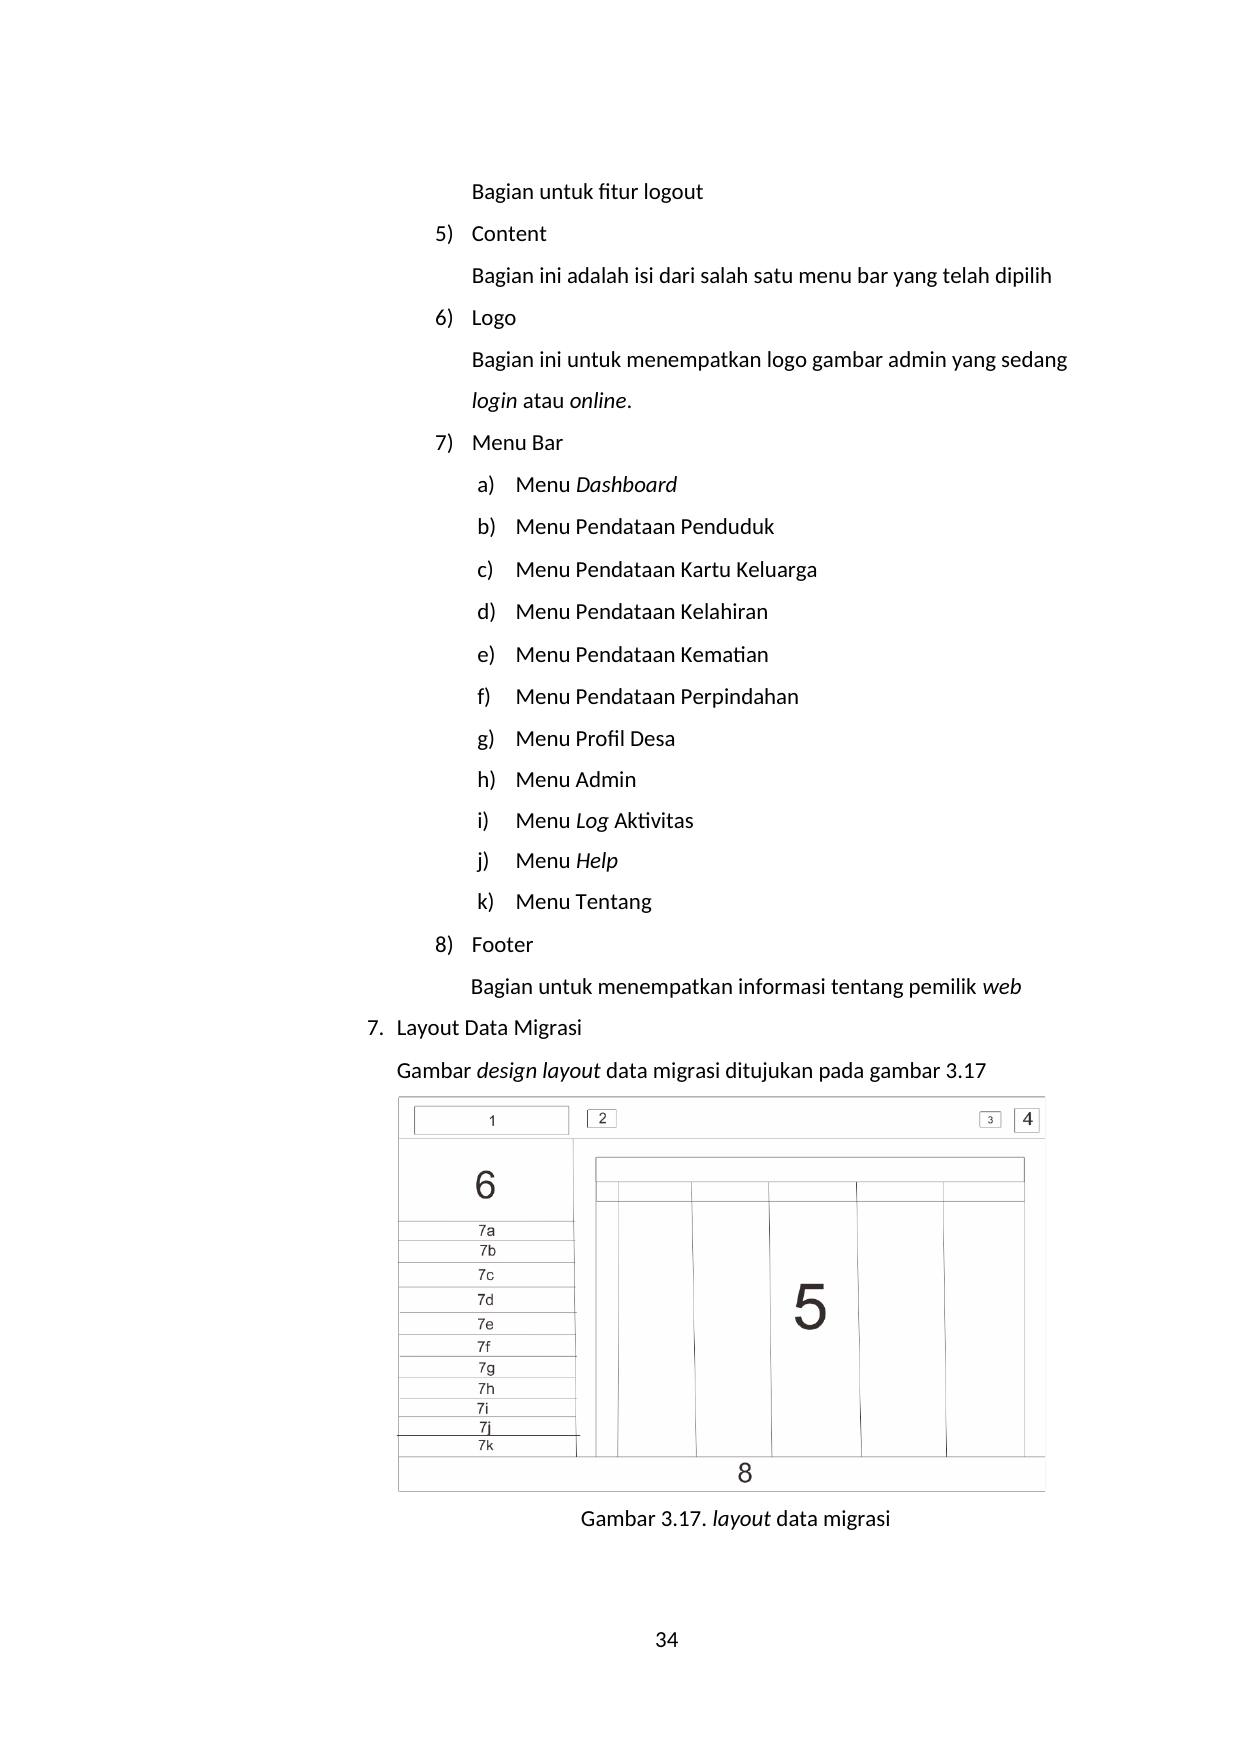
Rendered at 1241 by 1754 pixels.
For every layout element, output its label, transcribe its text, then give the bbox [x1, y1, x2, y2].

list Menu Dashboard [477, 470, 1097, 498]
text Gambar design layout data migrasi ditujukan pada gambar 3.17 [397, 1056, 1097, 1084]
text Bagian untuk fitur logout [472, 177, 1097, 205]
list Menu Pendataan Perpindahan [477, 682, 1097, 710]
list Content [435, 219, 1097, 247]
text Gambar 3.17. layout data migrasi [565, 1504, 1097, 1532]
list Menu Pendataan Kartu Keluarga [477, 555, 1097, 583]
text Bagian ini adalah isi dari salah satu menu bar yang telah dipilih [472, 261, 1097, 289]
list Menu Tentang [477, 887, 1097, 915]
list Menu Profil Desa [477, 724, 1097, 752]
text Bagian ini untuk menempatkan logo gambar admin yang sedang login atau online. [472, 345, 1069, 414]
list Footer [435, 930, 1097, 958]
list Menu Admin [477, 765, 1097, 793]
list Menu Pendataan Penduduk [477, 512, 1097, 541]
list Menu Log Aktivitas [477, 806, 1097, 834]
text Bagian untuk menempatkan informasi tentang pemilik web [461, 972, 1088, 1000]
picture [396, 1096, 1046, 1492]
list Menu Help [477, 847, 1097, 875]
list Logo [435, 303, 1097, 331]
list Menu Bar [435, 428, 1097, 456]
list Menu Pendataan Kematian [477, 640, 1097, 668]
list Layout Data Migrasi [367, 1013, 1097, 1041]
list Menu Pendataan Kelahiran [477, 597, 1097, 625]
